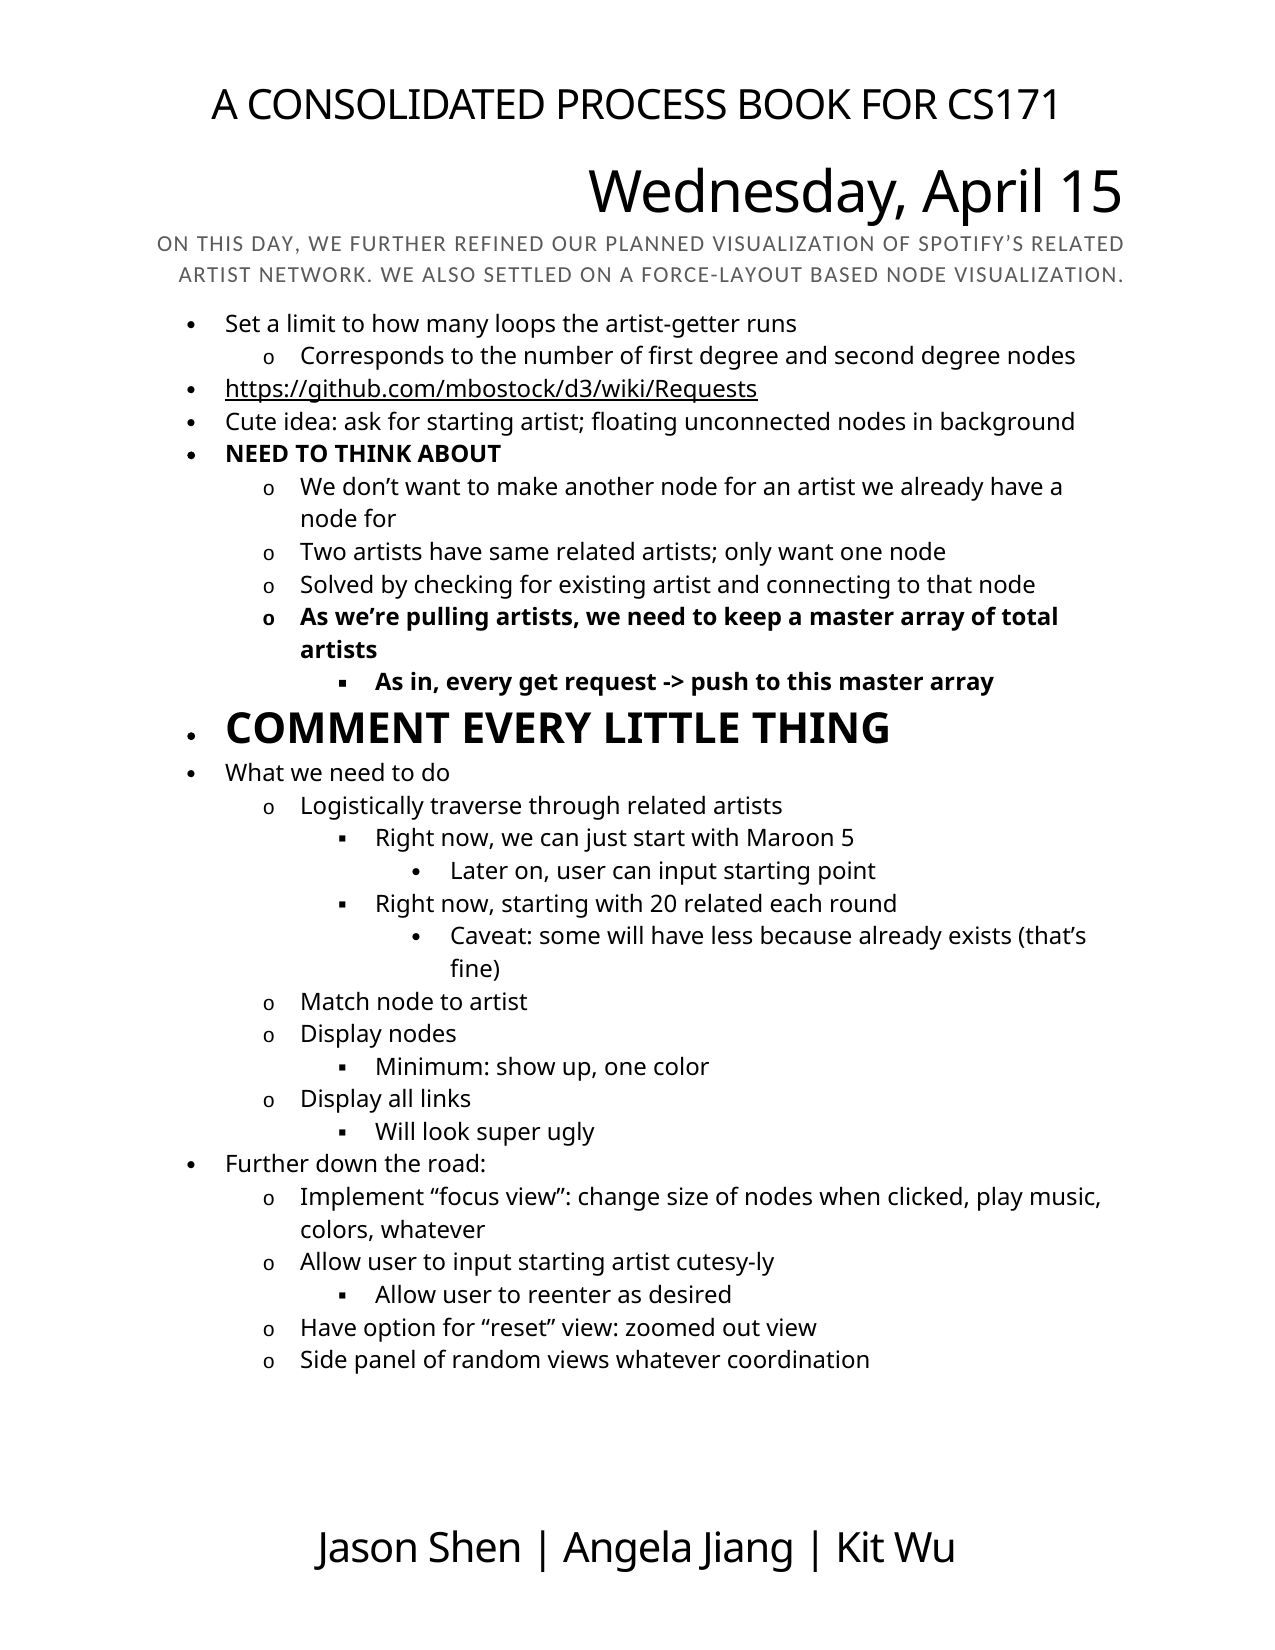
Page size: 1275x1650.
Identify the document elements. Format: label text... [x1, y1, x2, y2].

list Set a limit to how many loops the artist-getter runs [187, 307, 1125, 339]
list NEED TO THINK ABOUT [187, 437, 1125, 469]
list Implement “focus view”: change size of nodes when clicked, play music, colors, whatever [262, 1180, 1125, 1245]
list COMMENT EVERY LITTLE THING [187, 698, 1125, 756]
list What we need to do [187, 756, 1125, 789]
list Caveat: some will have less because already exists (that’s fine) [412, 919, 1125, 984]
list Minimum: show up, one color [337, 1049, 1125, 1082]
list Display nodes [262, 1017, 1125, 1049]
list As we’re pulling artists, we need to keep a master array of total artists [262, 600, 1125, 665]
list As in, every get request -> push to this master array [337, 665, 1125, 698]
list Side panel of random views whatever coordination [262, 1343, 1125, 1376]
list https://github.com/mbostock/d3/wiki/Requests [187, 372, 1125, 404]
list Corresponds to the number of first degree and second degree nodes [262, 339, 1125, 372]
list Allow user to reenter as desired [337, 1278, 1125, 1310]
list Further down the road: [187, 1147, 1125, 1180]
subtitle ON THIS DAY, WE FURTHER REFINED OUR PLANNED VISUALIZATION OF SPOTIFY’S RELATED ARTIST NETWORK. WE ALSO SETTLED ON A FORCE-LAYOUT BASED NODE VISUALIZATION. [150, 229, 1125, 288]
list Logistically traverse through related artists [262, 789, 1125, 821]
list Right now, starting with 20 related each round [337, 886, 1125, 919]
list Right now, we can just start with Maroon 5 [337, 821, 1125, 854]
list Solved by checking for existing artist and connecting to that node [262, 567, 1125, 600]
list We don’t want to make another node for an artist we already have a node for [262, 469, 1125, 535]
list Display all links [262, 1082, 1125, 1115]
list Later on, user can input starting point [412, 854, 1125, 886]
list Match node to artist [262, 984, 1125, 1017]
list Will look super ugly [337, 1115, 1125, 1147]
list Have option for “reset” view: zoomed out view [262, 1310, 1125, 1343]
list Allow user to input starting artist cutesy-ly [262, 1245, 1125, 1278]
title Wednesday, April 15 [150, 150, 1125, 229]
list Cute idea: ask for starting artist; floating unconnected nodes in background [187, 404, 1125, 437]
list Two artists have same related artists; only want one node [262, 535, 1125, 567]
